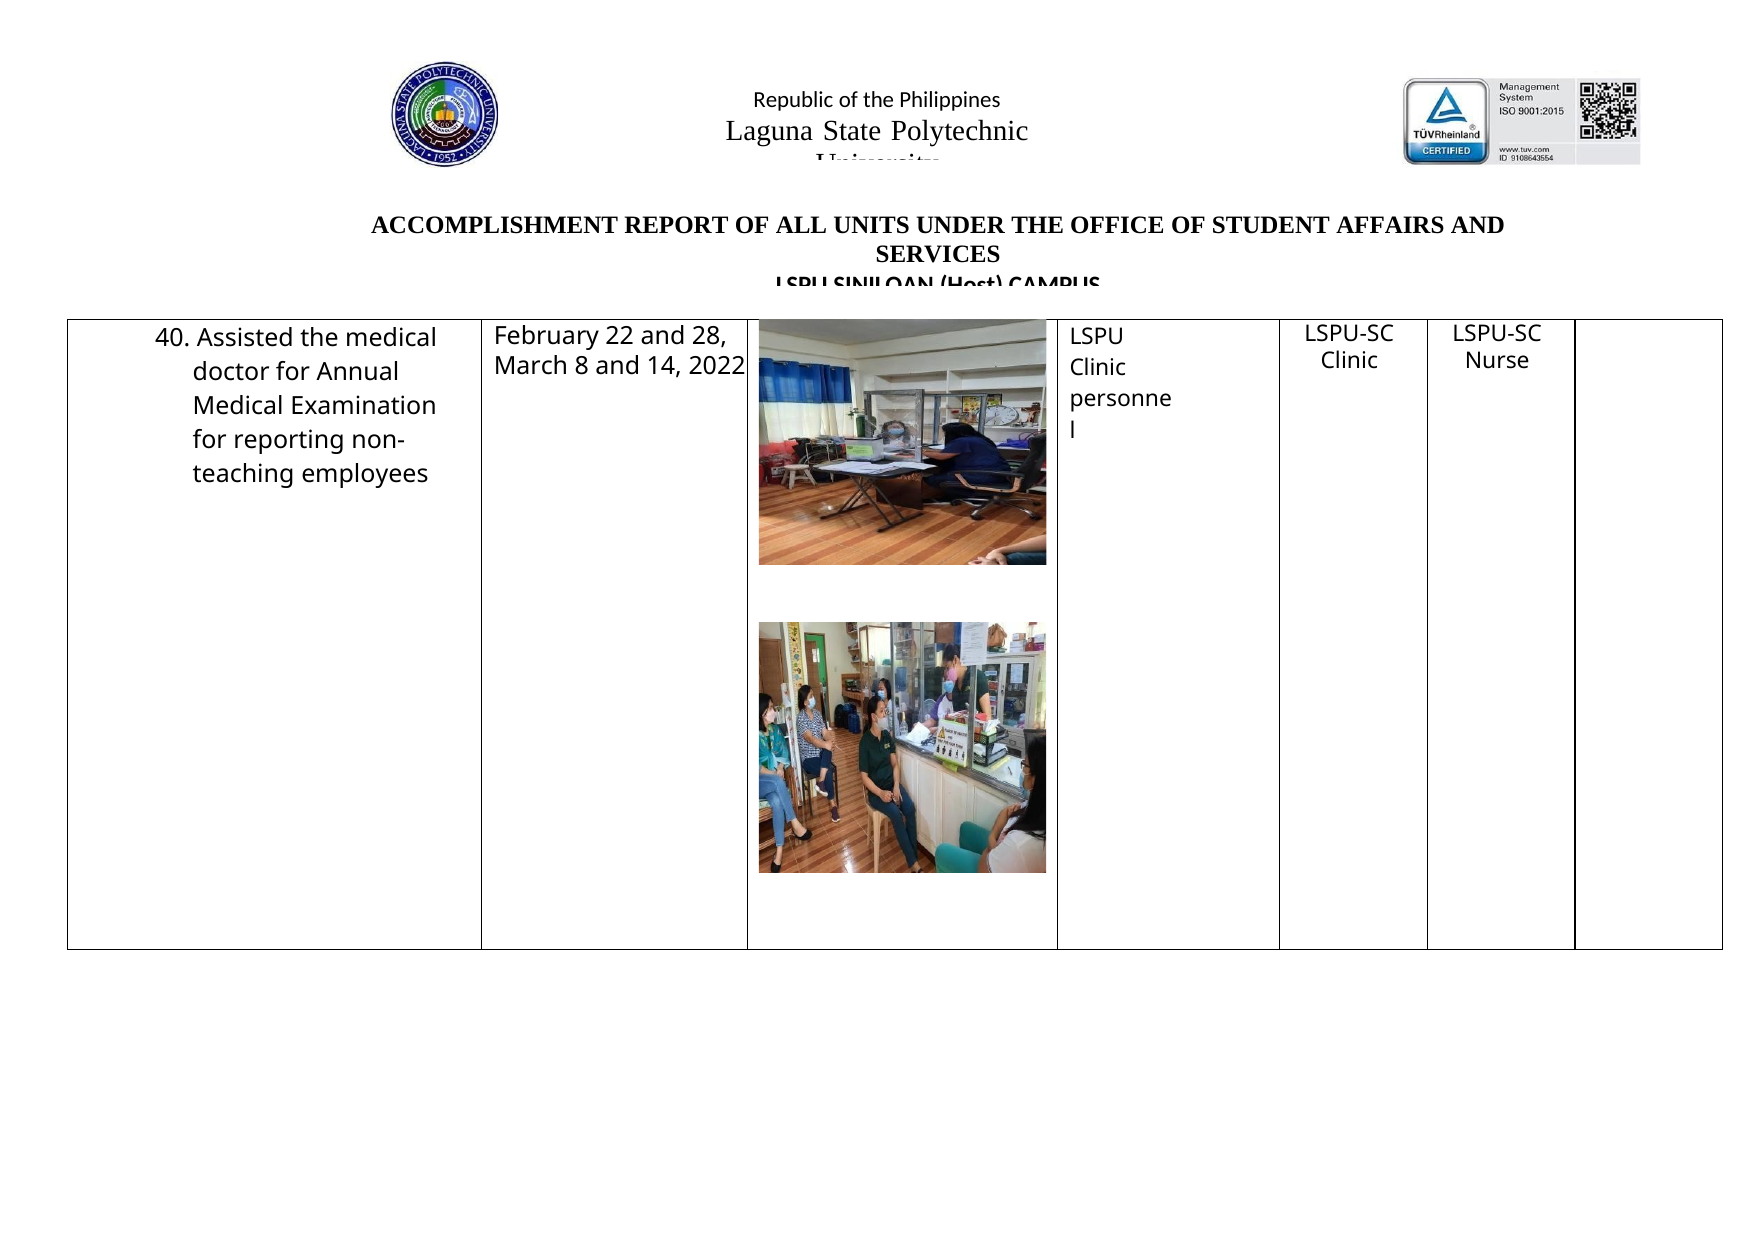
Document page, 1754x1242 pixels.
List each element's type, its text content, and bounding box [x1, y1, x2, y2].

table_header 40. Assisted the medical doctor for Annual Medical Examination for reporting non-teaching employees [68, 320, 481, 949]
table_header [748, 320, 1057, 949]
picture [1396, 70, 1642, 167]
table_header LSPU-SC Nurse [1428, 320, 1574, 949]
table_header LSPU-SC Clinic [1280, 320, 1427, 949]
table_header [1576, 320, 1722, 949]
picture [758, 622, 1047, 873]
picture [758, 319, 1047, 565]
table_header February 22 and 28, March 8 and 14, 2022 [482, 320, 747, 949]
picture [389, 61, 499, 168]
table_header LSPU Clinic personnel [1058, 320, 1279, 949]
